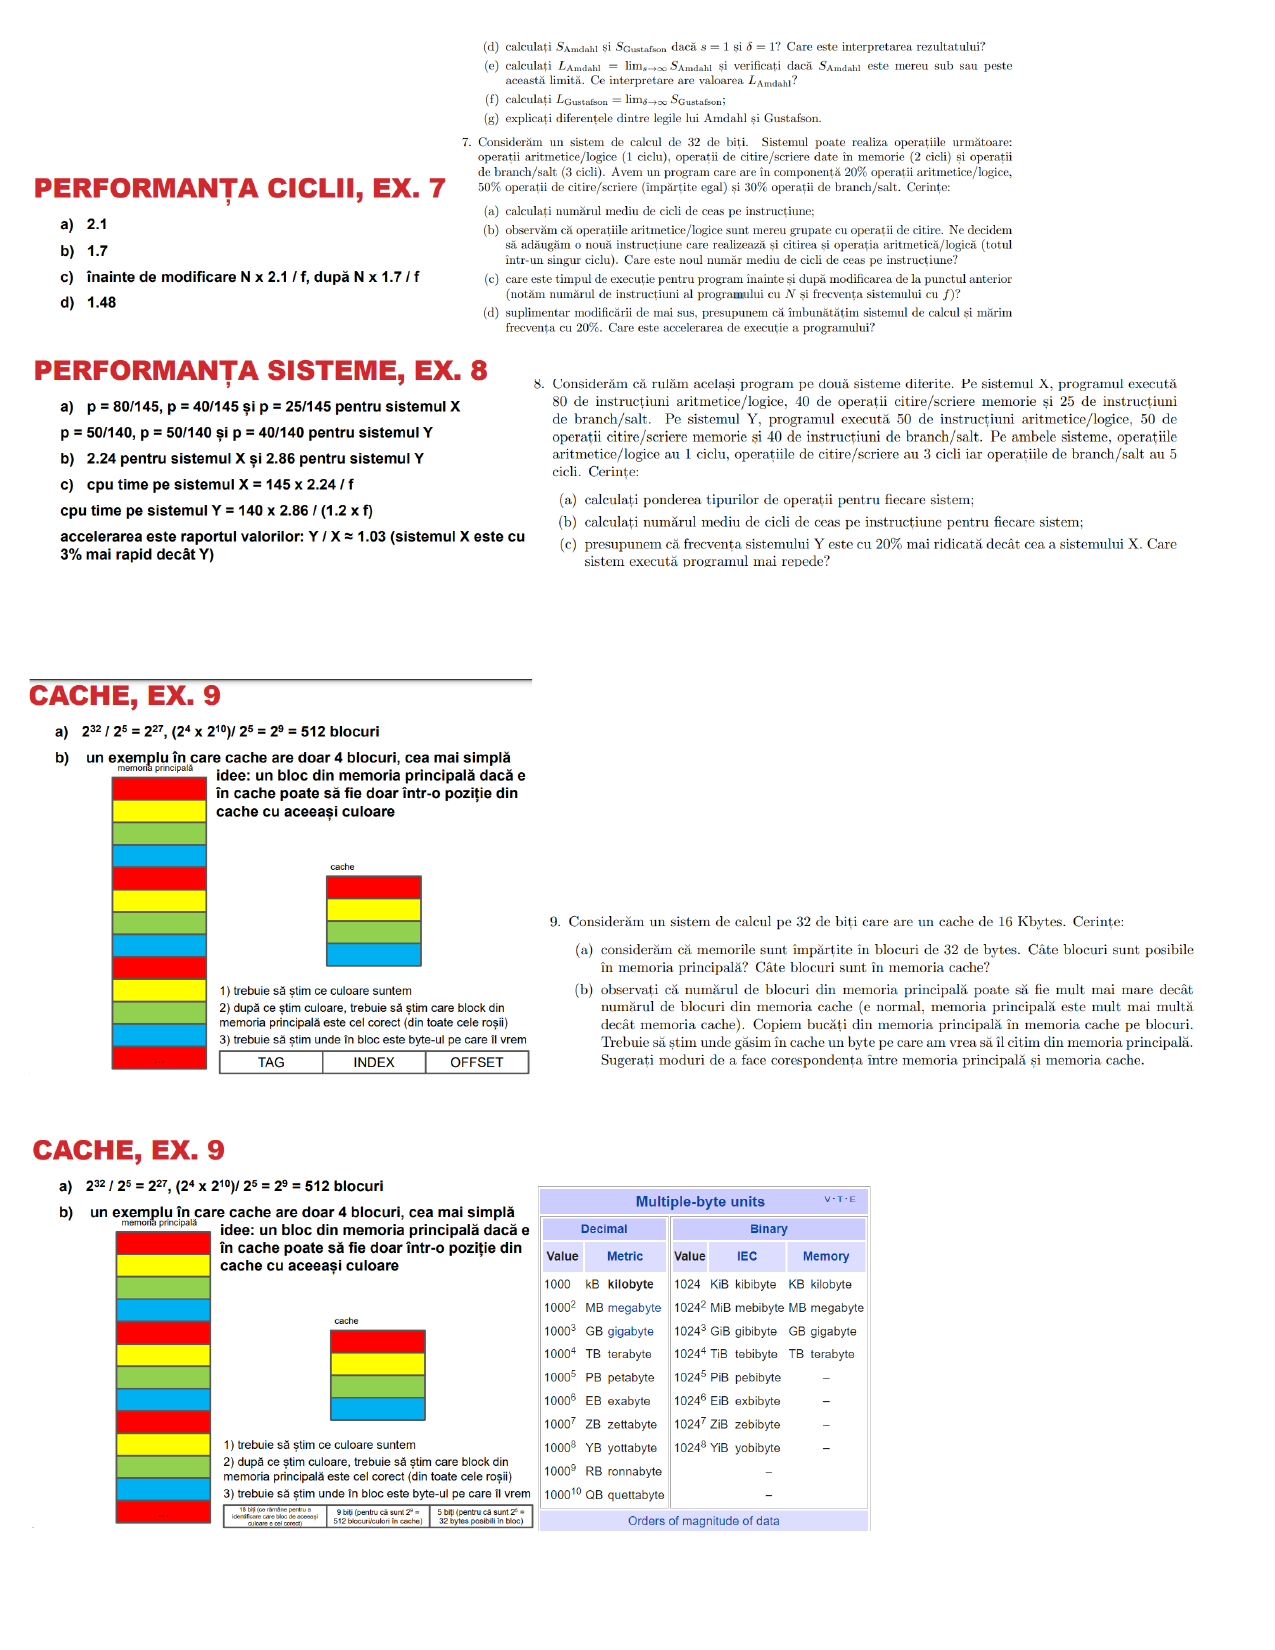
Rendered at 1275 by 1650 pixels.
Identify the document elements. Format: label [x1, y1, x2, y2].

picture [29, 354, 1196, 567]
picture [29, 1140, 872, 1531]
picture [29, 679, 1213, 1075]
picture [29, 29, 1035, 336]
